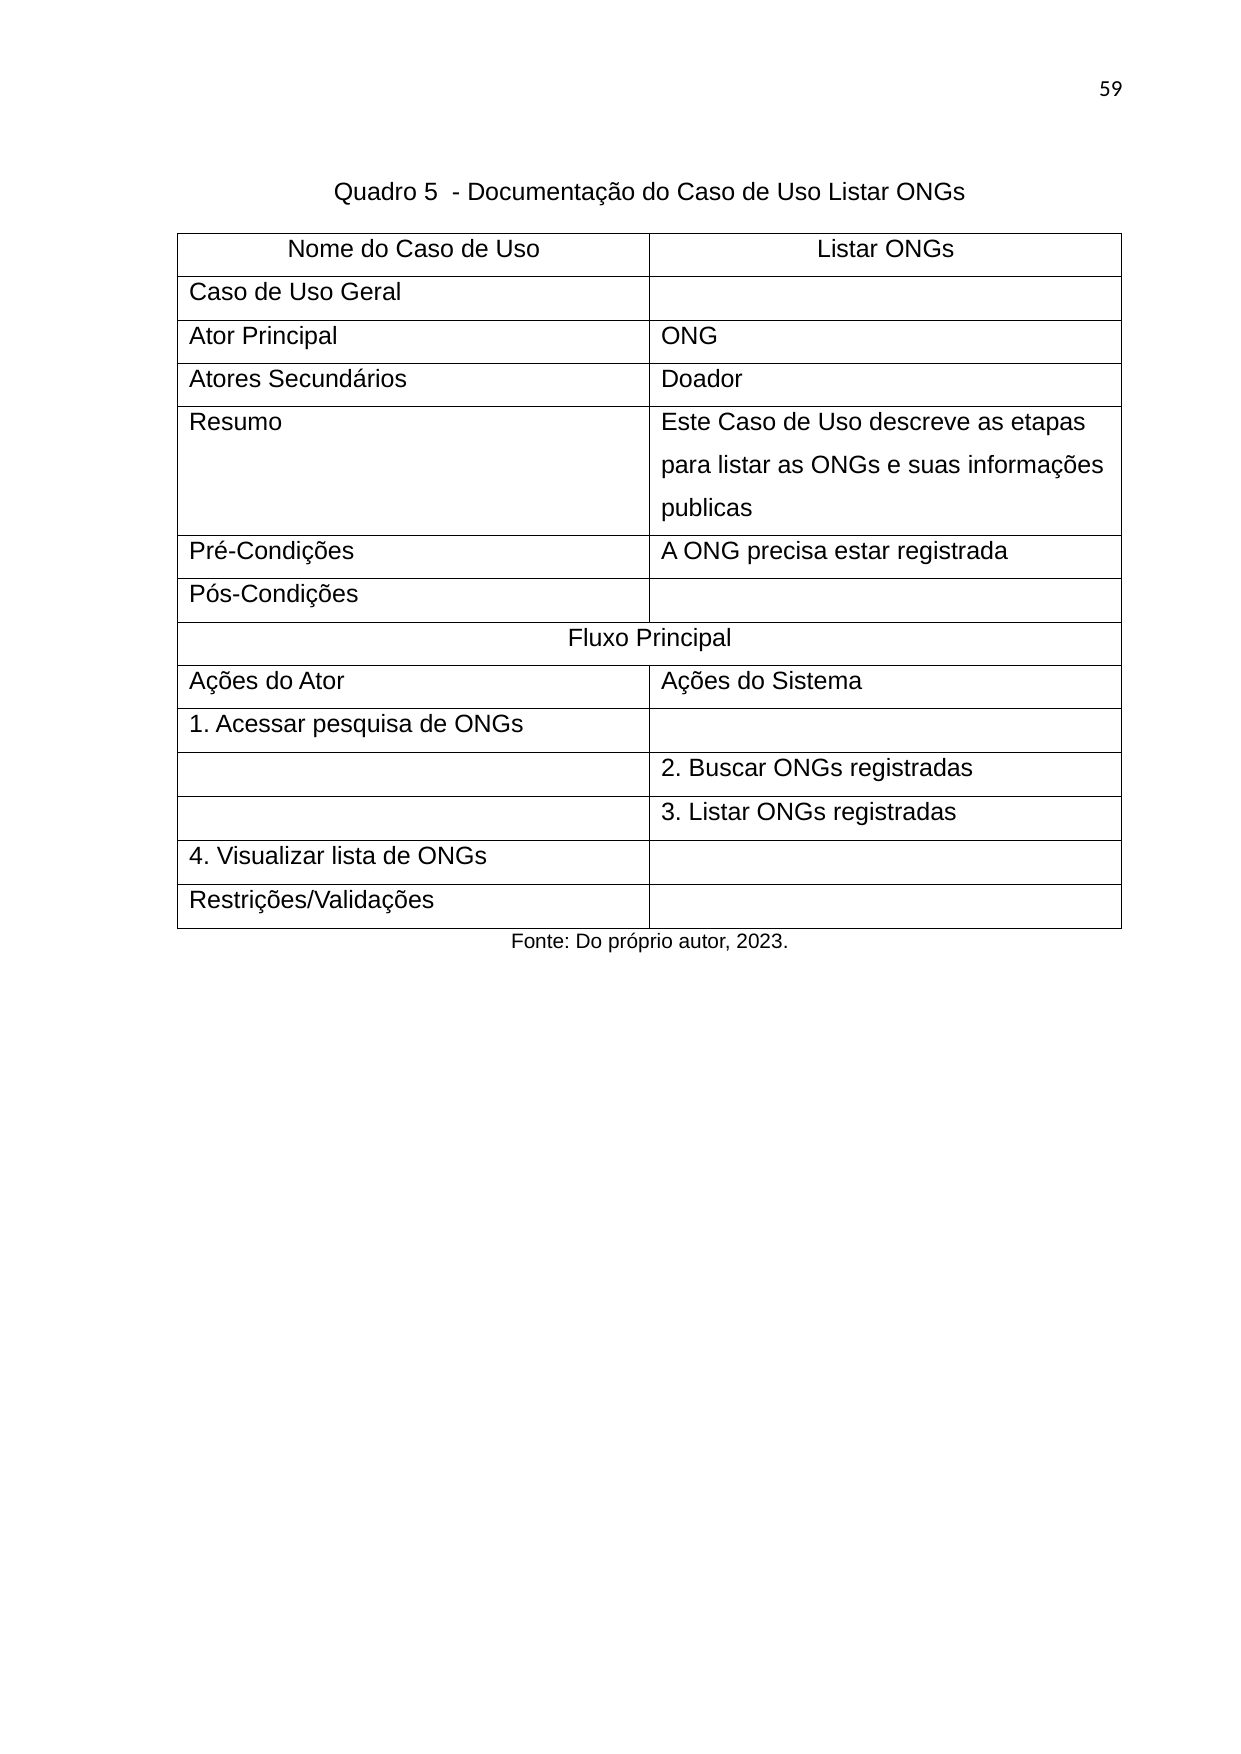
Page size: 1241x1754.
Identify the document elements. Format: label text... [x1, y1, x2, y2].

table_cell Ator Principal [178, 321, 649, 363]
table_cell Pós-Condições [178, 579, 649, 622]
table_cell Pré-Condições [178, 536, 649, 578]
table_cell Resumo [178, 407, 649, 535]
table_cell 1. Acessar pesquisa de ONGs [178, 709, 649, 752]
table_cell Fluxo Principal [178, 623, 1121, 665]
table_cell Atores Secundários [178, 364, 649, 406]
table_cell Caso de Uso Geral [178, 277, 649, 320]
text Fonte: Do próprio autor, 2023. [177, 929, 1122, 953]
table_cell Doador [650, 364, 1121, 406]
table_cell [650, 885, 1121, 928]
table_header Nome do Caso de Uso [178, 234, 649, 276]
text Quadro 5 - Documentação do Caso de Uso Listar ONGs [177, 177, 1122, 206]
table_cell [650, 709, 1121, 752]
table_cell Ações do Ator [178, 666, 649, 708]
table_cell [650, 579, 1121, 622]
table_cell ONG [650, 321, 1121, 363]
table_cell [178, 797, 649, 840]
table_cell [650, 841, 1121, 884]
table_header Listar ONGs [650, 234, 1121, 276]
table_cell [178, 753, 649, 796]
table_cell 3. Listar ONGs registradas [650, 797, 1121, 840]
table_cell Restrições/Validações [178, 885, 649, 928]
table_cell 2. Buscar ONGs registradas [650, 753, 1121, 796]
table_cell [650, 277, 1121, 320]
table_cell Este Caso de Uso descreve as etapas para listar as ONGs e suas informações publicas [650, 407, 1121, 535]
table_cell 4. Visualizar lista de ONGs [178, 841, 649, 884]
table_cell Ações do Sistema [650, 666, 1121, 708]
table_cell A ONG precisa estar registrada [650, 536, 1121, 578]
